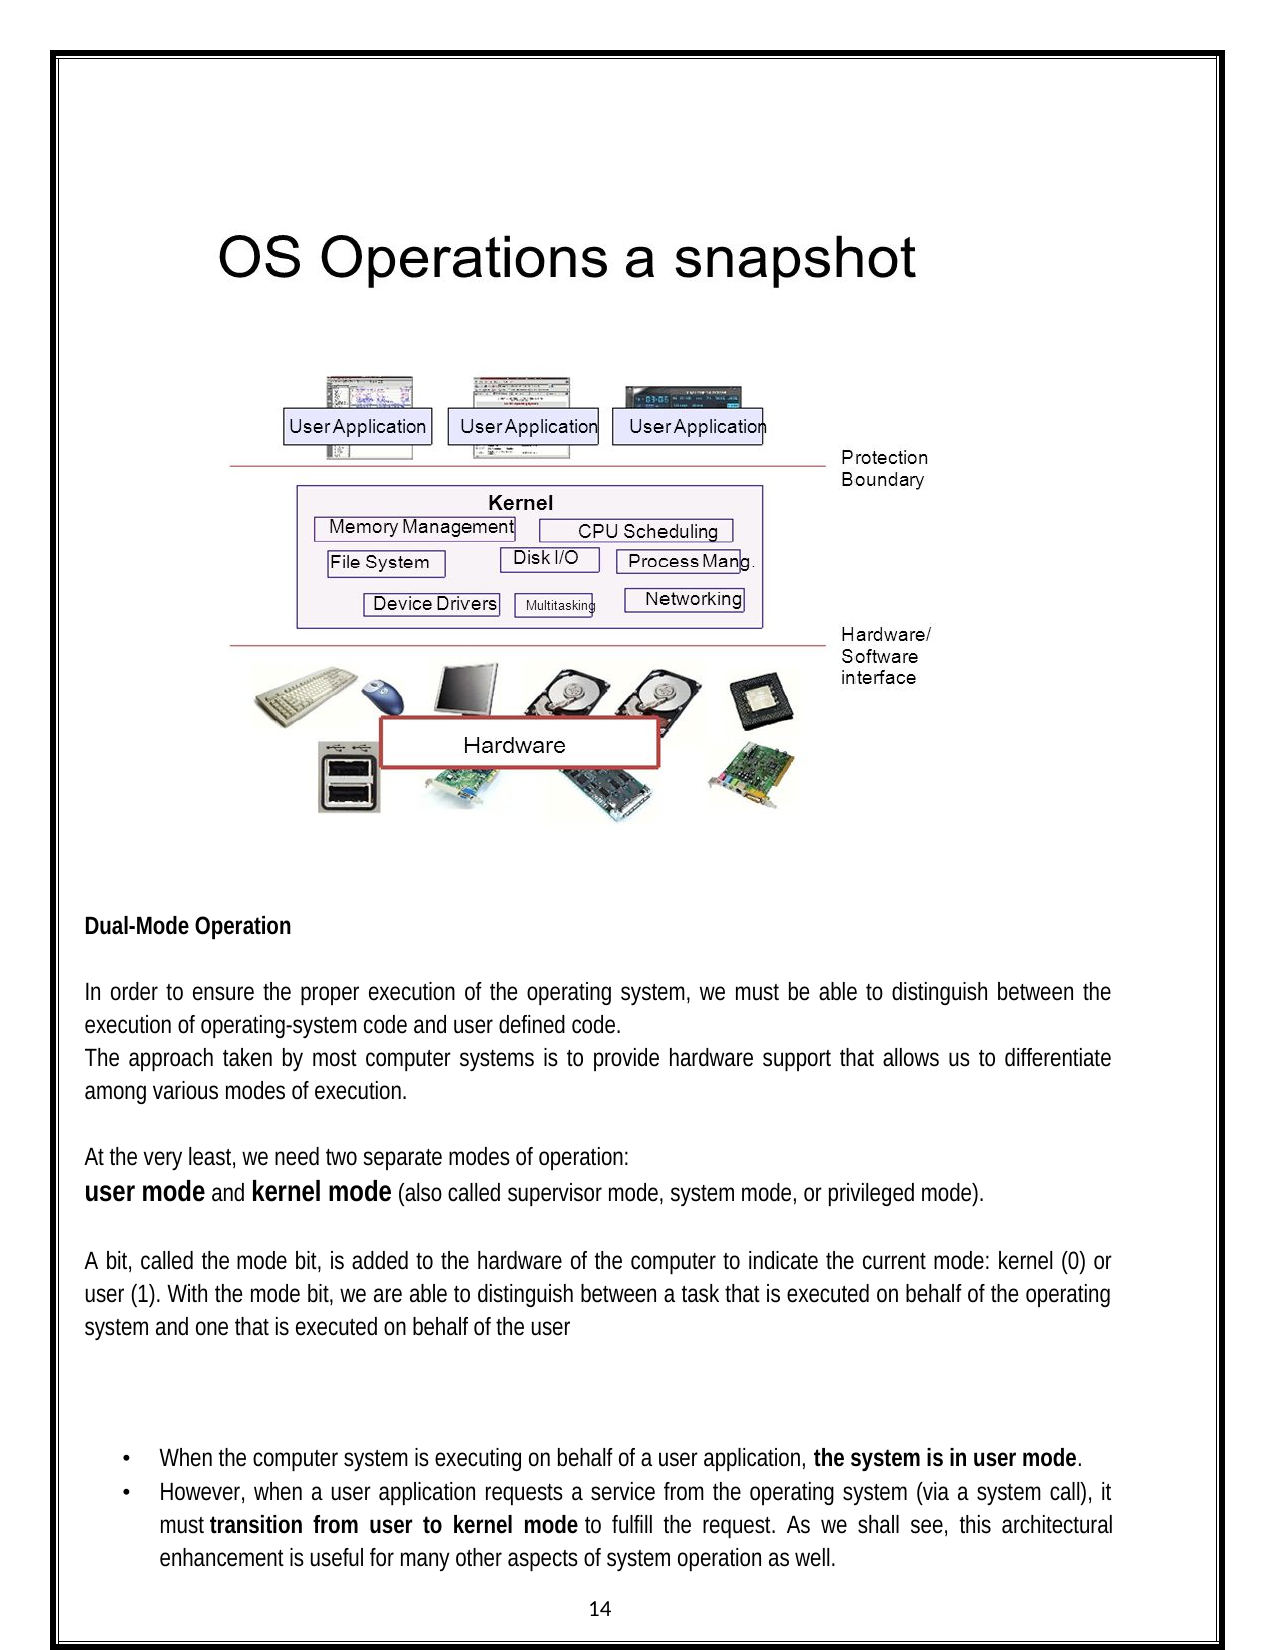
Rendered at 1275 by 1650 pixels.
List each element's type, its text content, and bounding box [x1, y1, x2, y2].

list However, when a user application requests a service from the operating system (via a system call), it must transition from user to kernel mode to fulfill the request. As we shall see, this architectural enhancement is useful for many other aspects of system operation as well. [122, 1477, 1115, 1571]
picture [84, 182, 1049, 875]
text user mode and kernel mode (also called supervisor mode, system mode, or privileged mode). [84, 1174, 1115, 1208]
text A bit, called the mode bit, is added to the hardware of the computer to indicate the current mode: kernel (0) or user (1). With the mode bit, we are able to distinguish between a task that is executed on behalf of the operating system and one that is executed on behalf of the user [84, 1246, 1115, 1340]
text At the very least, we need two separate modes of operation: [84, 1142, 1115, 1170]
text Dual-Mode Operation [84, 911, 1115, 940]
text In order to ensure the proper execution of the operating system, we must be able to distinguish between the execution of operating-system code and user defined code. [84, 977, 1115, 1039]
text The approach taken by most computer systems is to provide hardware support that allows us to differentiate among various modes of execution. [84, 1043, 1115, 1104]
list When the computer system is executing on behalf of a user application, the system is in user mode. [122, 1443, 1115, 1472]
